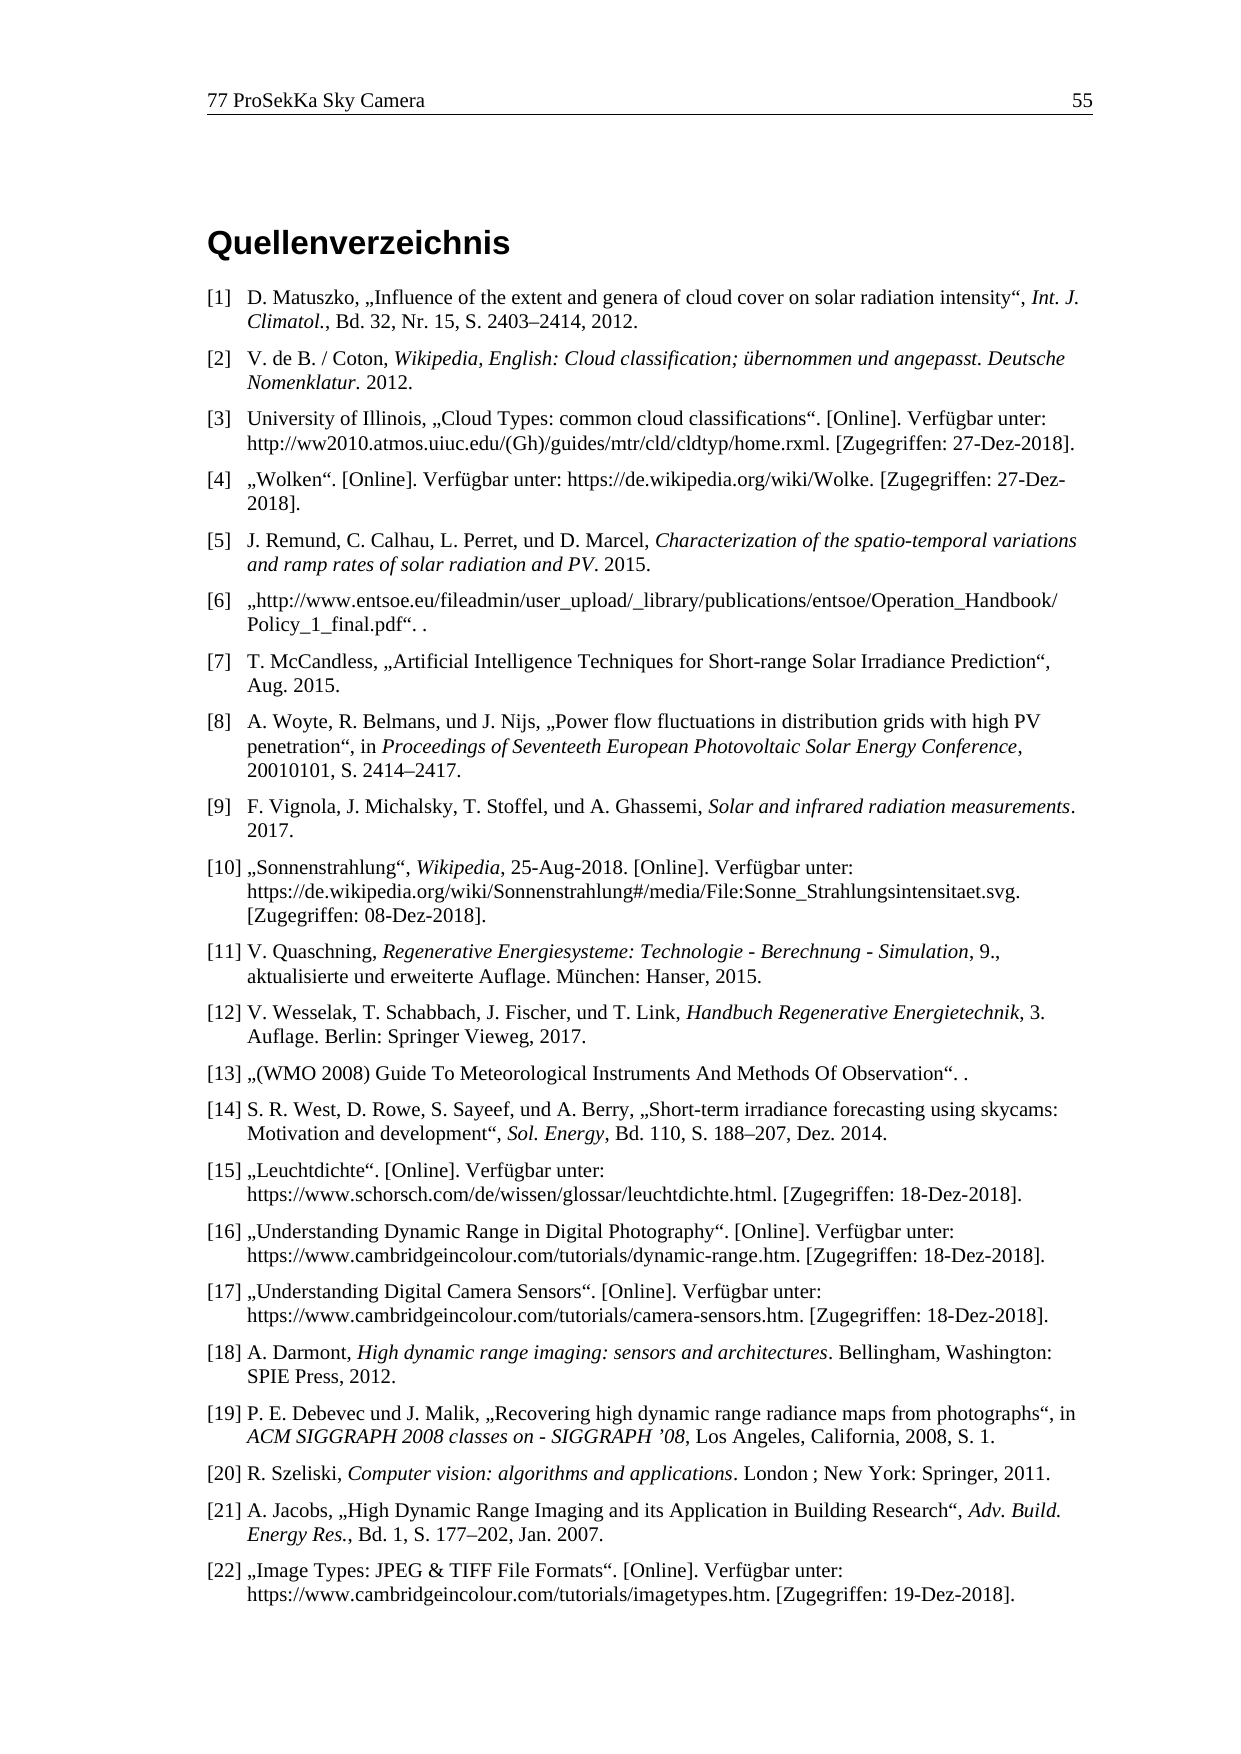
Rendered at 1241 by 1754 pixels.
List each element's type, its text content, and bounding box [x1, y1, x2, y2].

text [18] A. Darmont, High dynamic range imaging: sensors and architectures. Bellingham, Washington: SPIE Press, 2012. [207, 1340, 1093, 1388]
text [12] V. Wesselak, T. Schabbach, J. Fischer, und T. Link, Handbuch Regenerative Energietechnik, 3. Auflage. Berlin: Springer Vieweg, 2017. [207, 1000, 1093, 1048]
subtitle Quellenverzeichnis [207, 223, 1093, 261]
text [7] T. McCandless, „Artificial Intelligence Techniques for Short-range Solar Irradiance Prediction“, Aug. 2015. [207, 649, 1093, 697]
text [10] „Sonnenstrahlung“, Wikipedia, 25-Aug-2018. [Online]. Verfügbar unter: https://de.wikipedia.org/wiki/Sonnenstrahlung#/media/File:Sonne_Strahlungsintensitaet.svg. [Zugegriffen: 08-Dez-2018]. [207, 855, 1093, 927]
text [3] University of Illinois, „Cloud Types: common cloud classifications“. [Online]. Verfügbar unter: http://ww2010.atmos.uiuc.edu/(Gh)/guides/mtr/cld/cldtyp/home.rxml. [Zugegriffen: 27-Dez-2018]. [207, 406, 1093, 454]
text [1] D. Matuszko, „Influence of the extent and genera of cloud cover on solar radiation intensity“, Int. J. Climatol., Bd. 32, Nr. 15, S. 2403–2414, 2012. [207, 285, 1093, 333]
text [6] „http://www.entsoe.eu/fileadmin/user_upload/_library/publications/entsoe/Operation_Handbook/Policy_1_final.pdf“. . [207, 588, 1093, 636]
text [21] A. Jacobs, „High Dynamic Range Imaging and its Application in Building Research“, Adv. Build. Energy Res., Bd. 1, S. 177–202, Jan. 2007. [207, 1498, 1093, 1546]
text [2] V. de B. / Coton, Wikipedia, English: Cloud classification; übernommen und angepasst. Deutsche Nomenklatur. 2012. [207, 346, 1093, 394]
text [4] „Wolken“. [Online]. Verfügbar unter: https://de.wikipedia.org/wiki/Wolke. [Zugegriffen: 27-Dez-2018]. [207, 467, 1093, 515]
text [20] R. Szeliski, Computer vision: algorithms and applications. London ; New York: Springer, 2011. [207, 1461, 1093, 1485]
text [9] F. Vignola, J. Michalsky, T. Stoffel, und A. Ghassemi, Solar and infrared radiation measurements. 2017. [207, 794, 1093, 842]
text [16] „Understanding Dynamic Range in Digital Photography“. [Online]. Verfügbar unter: https://www.cambridgeincolour.com/tutorials/dynamic-range.htm. [Zugegriffen: 18-Dez-2018]. [207, 1218, 1093, 1267]
text [5] J. Remund, C. Calhau, L. Perret, und D. Marcel, Characterization of the spatio-temporal variations and ramp rates of solar radiation and PV. 2015. [207, 528, 1093, 576]
text [8] A. Woyte, R. Belmans, und J. Nijs, „Power flow fluctuations in distribution grids with high PV penetration“, in Proceedings of Seventeeth European Photovoltaic Solar Energy Conference, 20010101, S. 2414–2417. [207, 709, 1093, 782]
text [17] „Understanding Digital Camera Sensors“. [Online]. Verfügbar unter: https://www.cambridgeincolour.com/tutorials/camera-sensors.htm. [Zugegriffen: 18-Dez-2018]. [207, 1279, 1093, 1327]
text [14] S. R. West, D. Rowe, S. Sayeef, und A. Berry, „Short-term irradiance forecasting using skycams: Motivation and development“, Sol. Energy, Bd. 110, S. 188–207, Dez. 2014. [207, 1097, 1093, 1145]
text [22] „Image Types: JPEG & TIFF File Formats“. [Online]. Verfügbar unter: https://www.cambridgeincolour.com/tutorials/imagetypes.htm. [Zugegriffen: 19-Dez-2018]. [207, 1558, 1093, 1606]
text [11] V. Quaschning, Regenerative Energiesysteme: Technologie - Berechnung - Simulation, 9., aktualisierte und erweiterte Auflage. München: Hanser, 2015. [207, 939, 1093, 988]
text [13] „(WMO 2008) Guide To Meteorological Instruments And Methods Of Observation“. . [207, 1061, 1093, 1085]
text [19] P. E. Debevec und J. Malik, „Recovering high dynamic range radiance maps from photographs“, in ACM SIGGRAPH 2008 classes on - SIGGRAPH ’08, Los Angeles, California, 2008, S. 1. [207, 1400, 1093, 1448]
text [15] „Leuchtdichte“. [Online]. Verfügbar unter: https://www.schorsch.com/de/wissen/glossar/leuchtdichte.html. [Zugegriffen: 18-Dez-2018]. [207, 1158, 1093, 1206]
